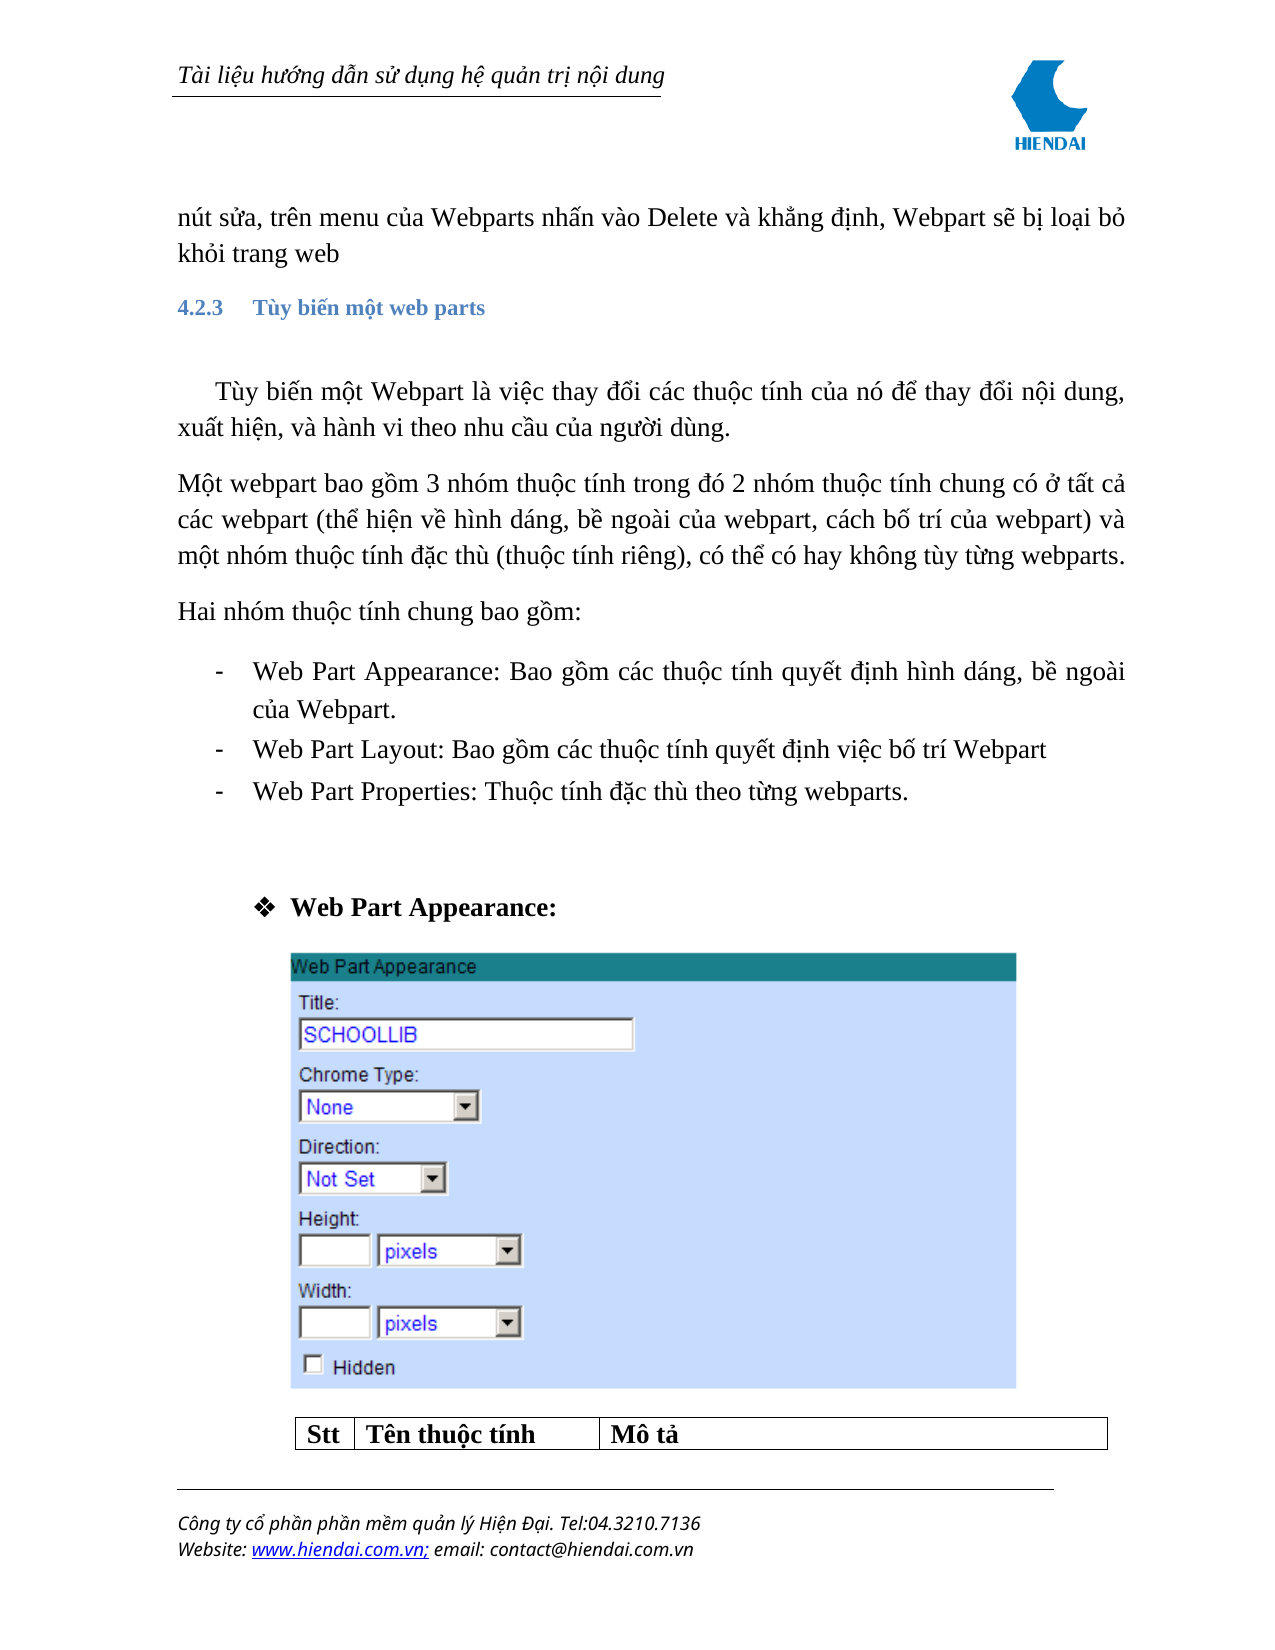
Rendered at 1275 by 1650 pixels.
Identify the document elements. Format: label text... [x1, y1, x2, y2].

table_header Tên thuộc tính [355, 1418, 599, 1449]
list Web Part Appearance: Bao gồm các thuộc tính quyết định hình dáng, bề ngoài của Webpart. [215, 652, 1127, 724]
text Một webpart bao gồm 3 nhóm thuộc tính trong đó 2 nhóm thuộc tính chung có ở tất cả các webpart (thể hiện về hình dáng, bề ngoài của webpart, cách bố trí của webpart) và một nhóm thuộc tính đặc thù (thuộc tính riêng), có thể có hay không tùy từng webparts. [177, 467, 1127, 570]
list Web Part Properties: Thuộc tính đặc thù theo từng webparts. [215, 771, 1127, 808]
table_header Mô tả [600, 1418, 1107, 1449]
text Tùy biến một Webpart là việc thay đổi các thuộc tính của nó để thay đổi nội dung, xuất hiện, và hành vi theo nhu cầu của người dùng. [177, 375, 1127, 442]
list Web Part Layout: Bao gồm các thuộc tính quyết định việc bố trí Webpart [215, 729, 1127, 766]
subtitle Tùy biến một web parts [177, 294, 1127, 320]
picture [1010, 60, 1088, 150]
text Hai nhóm thuộc tính chung bao gồm: [177, 595, 1127, 626]
list Web Part Appearance: [252, 891, 1127, 922]
picture [288, 948, 1017, 1392]
table_header Stt [296, 1418, 354, 1449]
